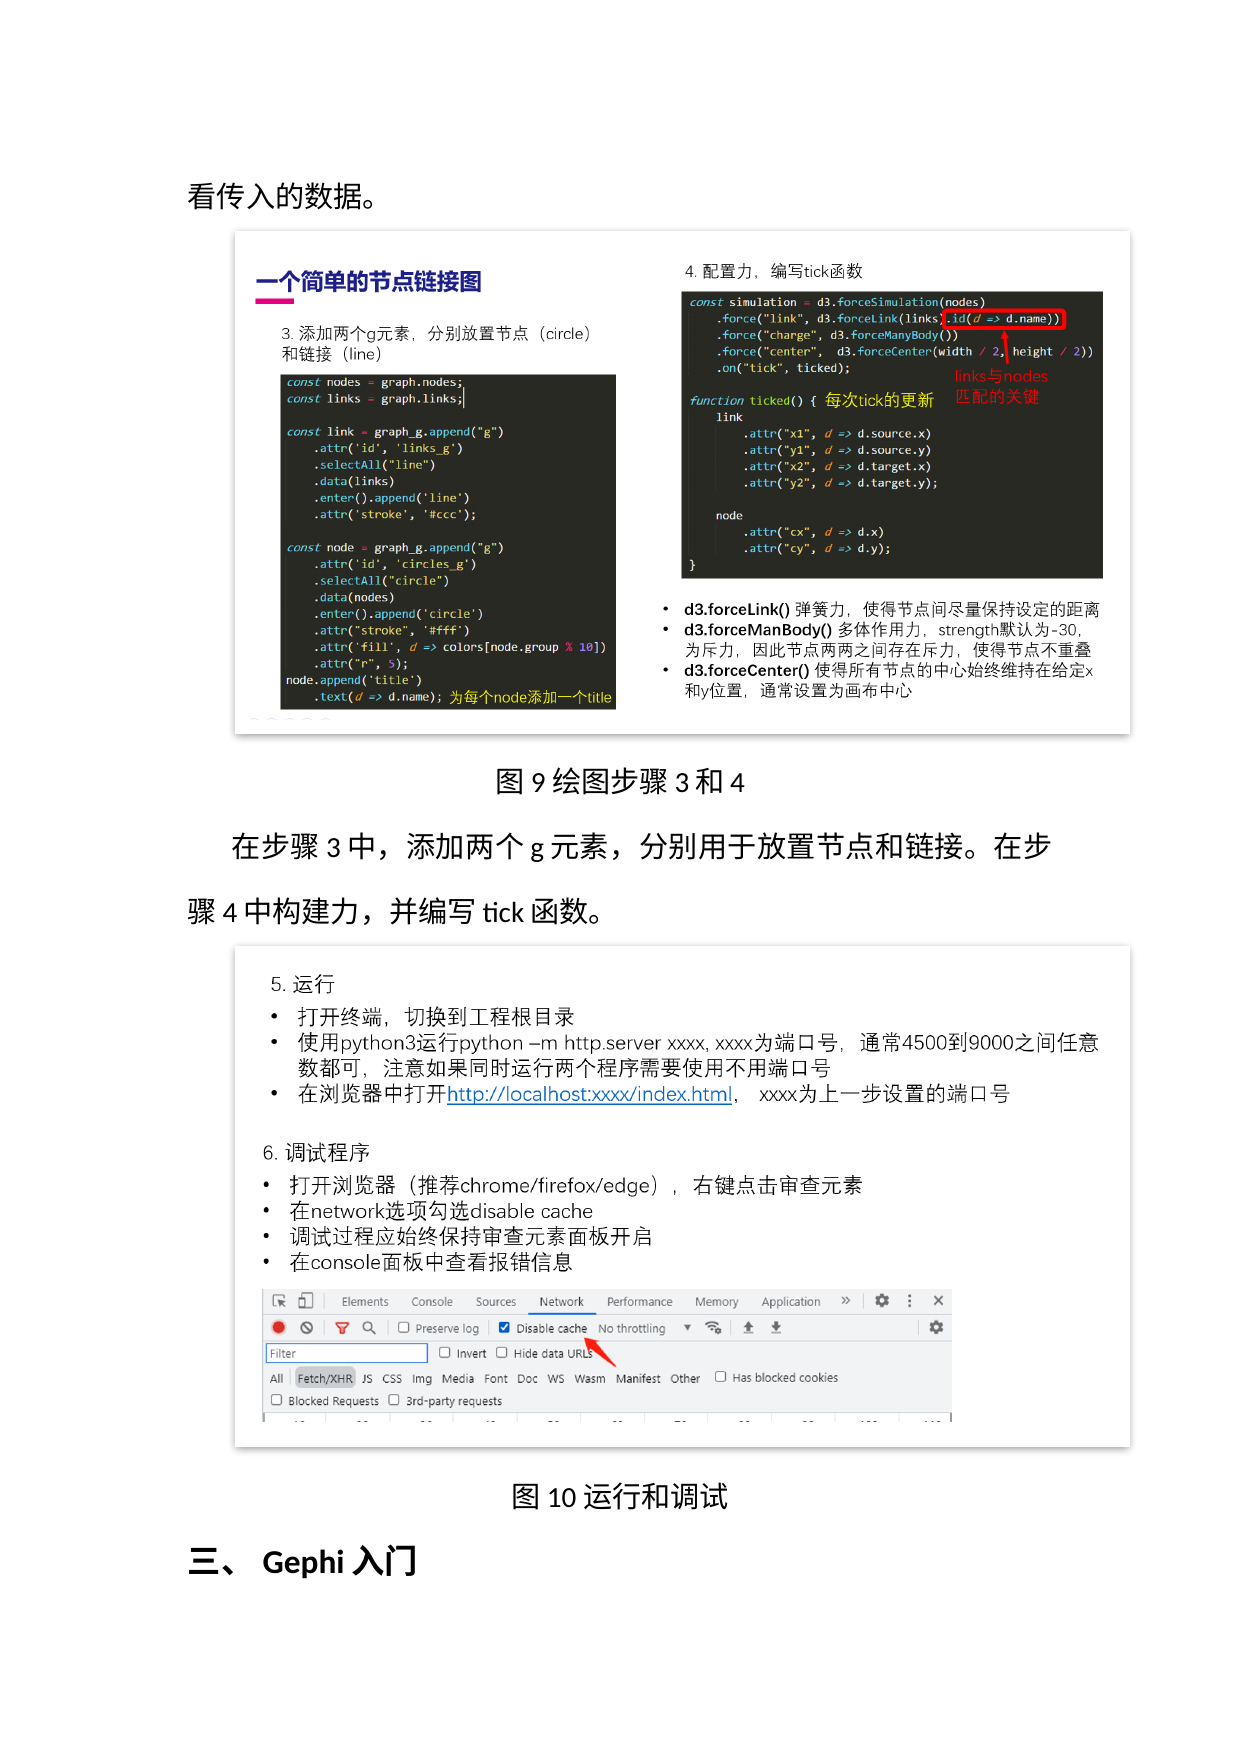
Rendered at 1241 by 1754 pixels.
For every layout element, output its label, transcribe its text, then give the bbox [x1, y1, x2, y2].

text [187, 162, 1053, 227]
list Gephi入门 [187, 1527, 1053, 1592]
text 在步骤3中，添加两个g元素，分别用于放置节点和链接。在步骤4中构建力，并编写tick函数。 [187, 812, 1053, 942]
text 图10 运行和调试 [187, 1462, 1053, 1527]
picture [250, 246, 1115, 720]
text 图9 绘图步骤3和4 [187, 747, 1053, 812]
picture [250, 961, 1115, 1432]
